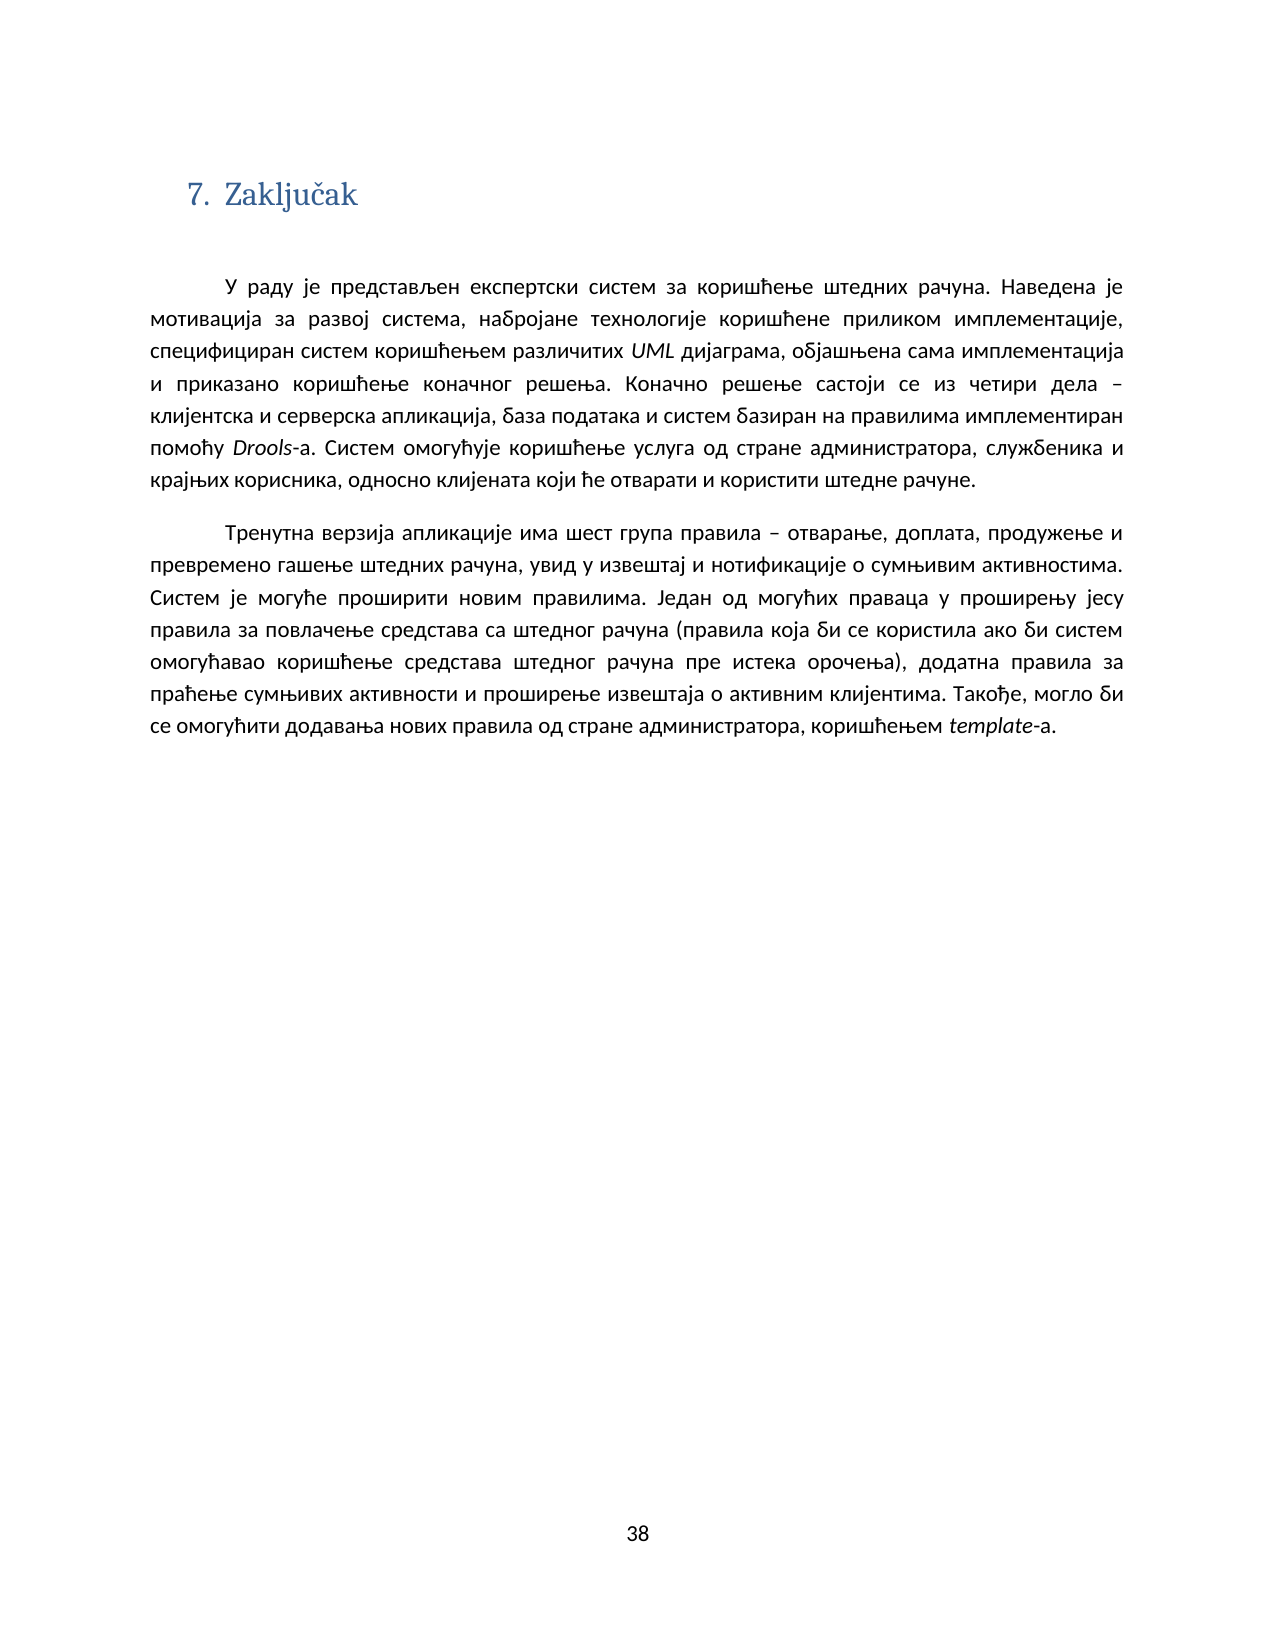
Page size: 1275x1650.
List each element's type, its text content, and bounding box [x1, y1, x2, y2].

subtitle Zaključak [187, 175, 1125, 213]
text Тренутна верзија апликације има шест група правила – отварање, доплата, продужење и превремено гашење штедних рачуна, увид у извештај и нотификације о сумњивим активностима. Систем је могуће проширити новим правилима. Један од могућих праваца у проширењу јесу правила за повлачење средстава са штедног рачуна (правила која би се користила ако би систем омогућавао коришћење средстава штедног рачуна пре истека орочења), додатна правила за праћење сумњивих активности и проширење извештаја о активним клијентима. Такође, могло би се омогућити додавања нових правила од стране администратора, коришћењем template-а. [150, 518, 1125, 739]
text У раду је представљен експертски систем за коришћење штедних рачуна. Наведена је мотивација за развој система, набројане технологије коришћене приликом имплементације, специфициран систем коришћењем различитих UML дијаграма, објашњена сама имплементација и приказано коришћење коначног решења. Коначно решење састоји се из четири дела – клијентска и серверска апликација, база података и систем базиран на правилима имплементиран помоћу Drools-а. Систем омогућује коришћење услуга од стране администратора, службеника и крајњих корисника, односно клијената који ће отварати и користити штедне рачуне. [150, 272, 1125, 493]
